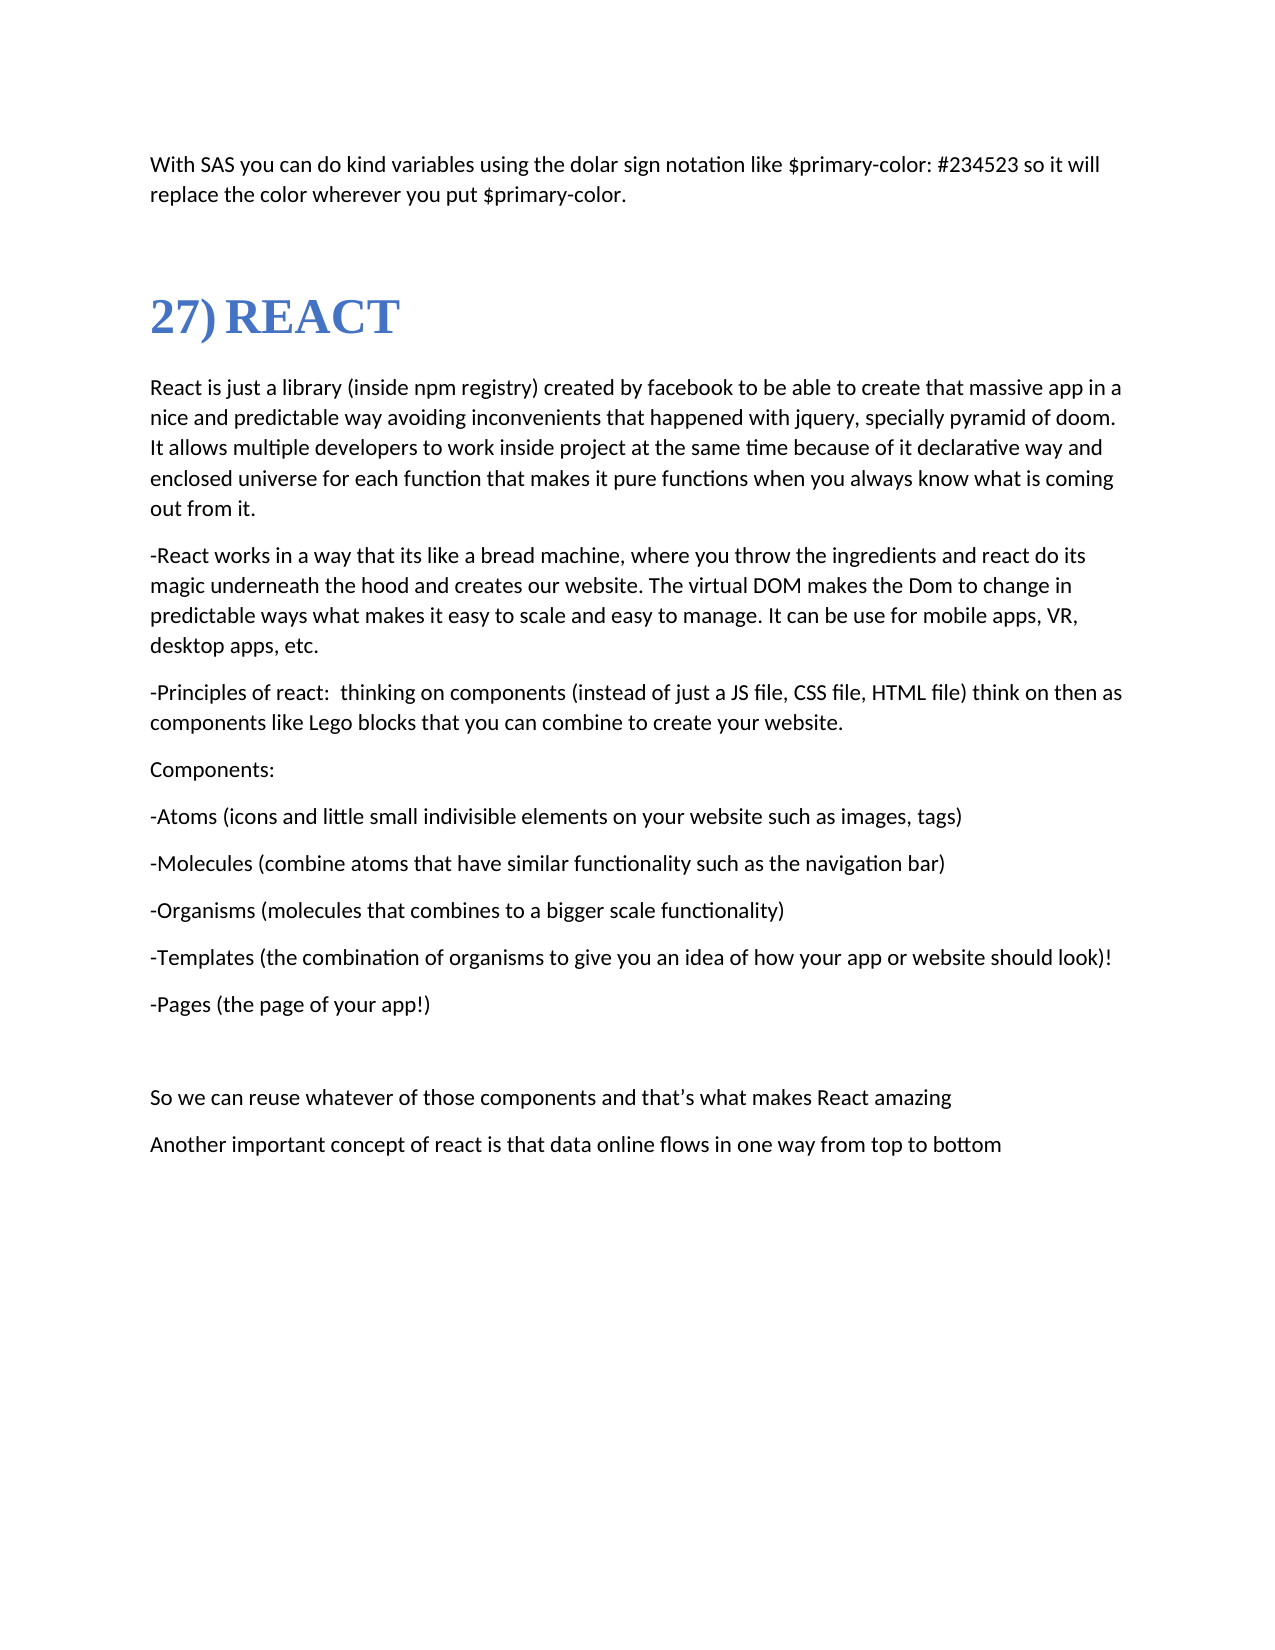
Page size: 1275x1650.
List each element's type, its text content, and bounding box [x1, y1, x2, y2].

text With SAS you can do kind variables using the dolar sign notation like $primary-color: #234523 so it will replace the color wherever you put $primary-color. [150, 150, 1125, 208]
text -Templates (the combination of organisms to give you an idea of how your app or website should look)! [150, 943, 1125, 971]
subtitle REACT [150, 286, 1125, 344]
text -Atoms (icons and little small indivisible elements on your website such as images, tags) [150, 802, 1125, 830]
text React is just a library (inside npm registry) created by facebook to be able to create that massive app in a nice and predictable way avoiding inconvenients that happened with jquery, specially pyramid of doom. It allows multiple developers to work inside project at the same time because of it declarative way and enclosed universe for each function that makes it pure functions when you always know what is coming out from it. [150, 373, 1125, 522]
text -Principles of react: thinking on components (instead of just a JS file, CSS file, HTML file) think on then as components like Lego blocks that you can combine to create your website. [150, 678, 1125, 737]
text -Molecules (combine atoms that have similar functionality such as the navigation bar) [150, 849, 1125, 877]
text -Pages (the page of your app!) [150, 990, 1125, 1018]
text Another important concept of react is that data online flows in one way from top to bottom [150, 1130, 1125, 1158]
text -Organisms (molecules that combines to a bigger scale functionality) [150, 896, 1125, 924]
text -React works in a way that its like a bread machine, where you throw the ingredients and react do its magic underneath the hood and creates our website. The virtual DOM makes the Dom to change in predictable ways what makes it easy to scale and easy to manage. It can be use for mobile apps, VR, desktop apps, etc. [150, 541, 1125, 659]
text So we can reuse whatever of those components and that’s what makes React amazing [150, 1083, 1125, 1112]
text Components: [150, 755, 1125, 783]
